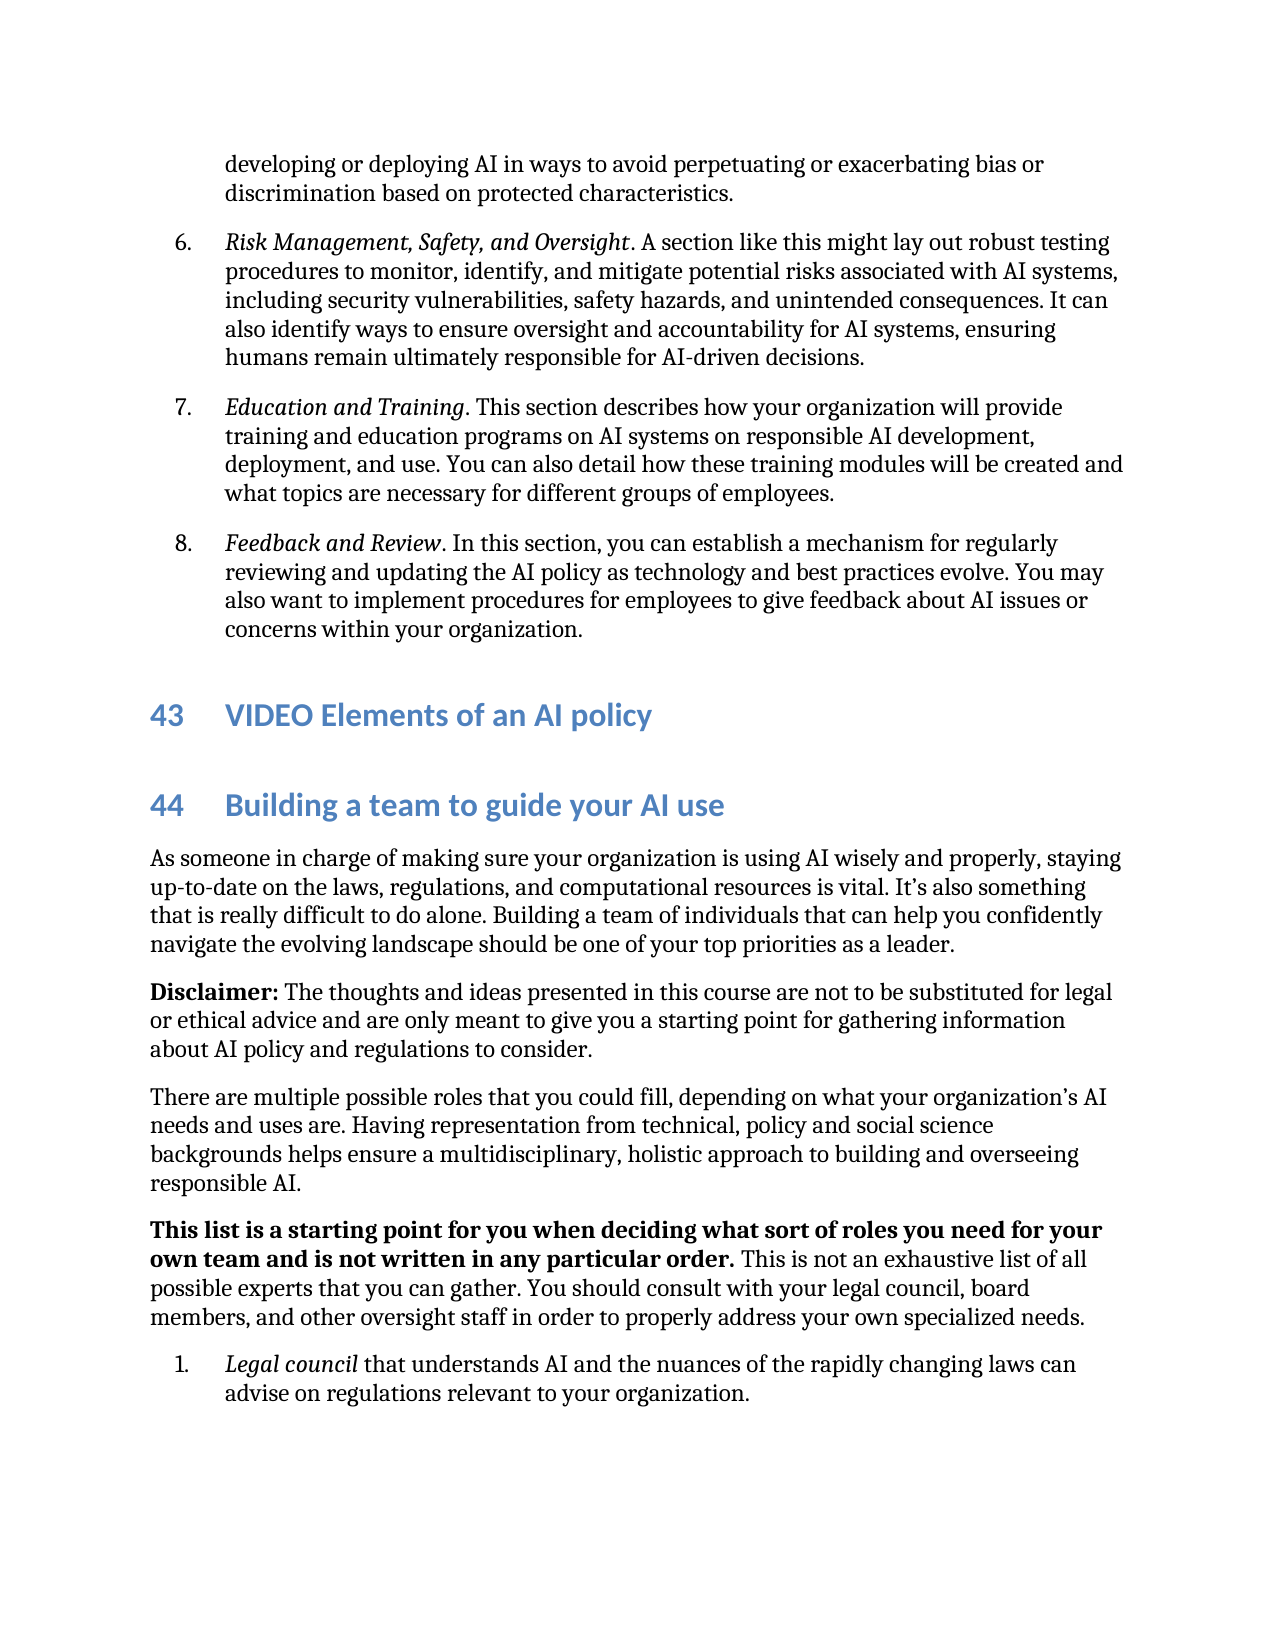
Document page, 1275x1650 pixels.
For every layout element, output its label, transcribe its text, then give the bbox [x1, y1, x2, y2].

text This list is a starting point for you when deciding what sort of roles you need for your own team and is not written in any particular order. This is not an exhaustive list of all possible experts that you can gather. You should consult with your legal council, board members, and other oversight staff in order to properly address your own specialized needs. [150, 1216, 1125, 1331]
text There are multiple possible roles that you could fill, depending on what your organization’s AI needs and uses are. Having representation from technical, policy and social science backgrounds helps ensure a multidisciplinary, holistic approach to building and overseeing responsible AI. [150, 1083, 1125, 1198]
text Disclaimer: The thoughts and ideas presented in this course are not to be substituted for legal or ethical advice and are only meant to give you a starting point for gathering information about AI policy and regulations to consider. [150, 978, 1125, 1064]
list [175, 150, 1125, 207]
list Risk Management, Safety, and Oversight. A section like this might lay out robust testing procedures to monitor, identify, and mitigate potential risks associated with AI systems, including security vulnerabilities, safety hazards, and unintended consequences. It can also identify ways to ensure oversight and accountability for AI systems, ensuring humans remain ultimately responsible for AI-driven decisions. [175, 228, 1125, 372]
list Education and Training. This section describes how your organization will provide training and education programs on AI systems on responsible AI development, deployment, and use. You can also detail how these training modules will be created and what topics are necessary for different groups of employees. [175, 393, 1125, 508]
list Legal council that understands AI and the nuances of the rapidly changing laws can advise on regulations relevant to your organization. [175, 1350, 1125, 1408]
text As someone in charge of making sure your organization is using AI wisely and properly, staying up-to-date on the laws, regulations, and computational resources is vital. It’s also something that is really difficult to do alone. Building a team of individuals that can help you confidently navigate the evolving landscape should be one of your top priorities as a leader. [150, 844, 1125, 959]
subtitle 44 Building a team to guide your AI use [150, 784, 1125, 825]
list Feedback and Review. In this section, you can establish a mechanism for regularly reviewing and updating the AI policy as technology and best practices evolve. You may also want to implement procedures for employees to give feedback about AI issues or concerns within your organization. [175, 529, 1125, 644]
subtitle 43 VIDEO Elements of an AI policy [150, 694, 1125, 734]
